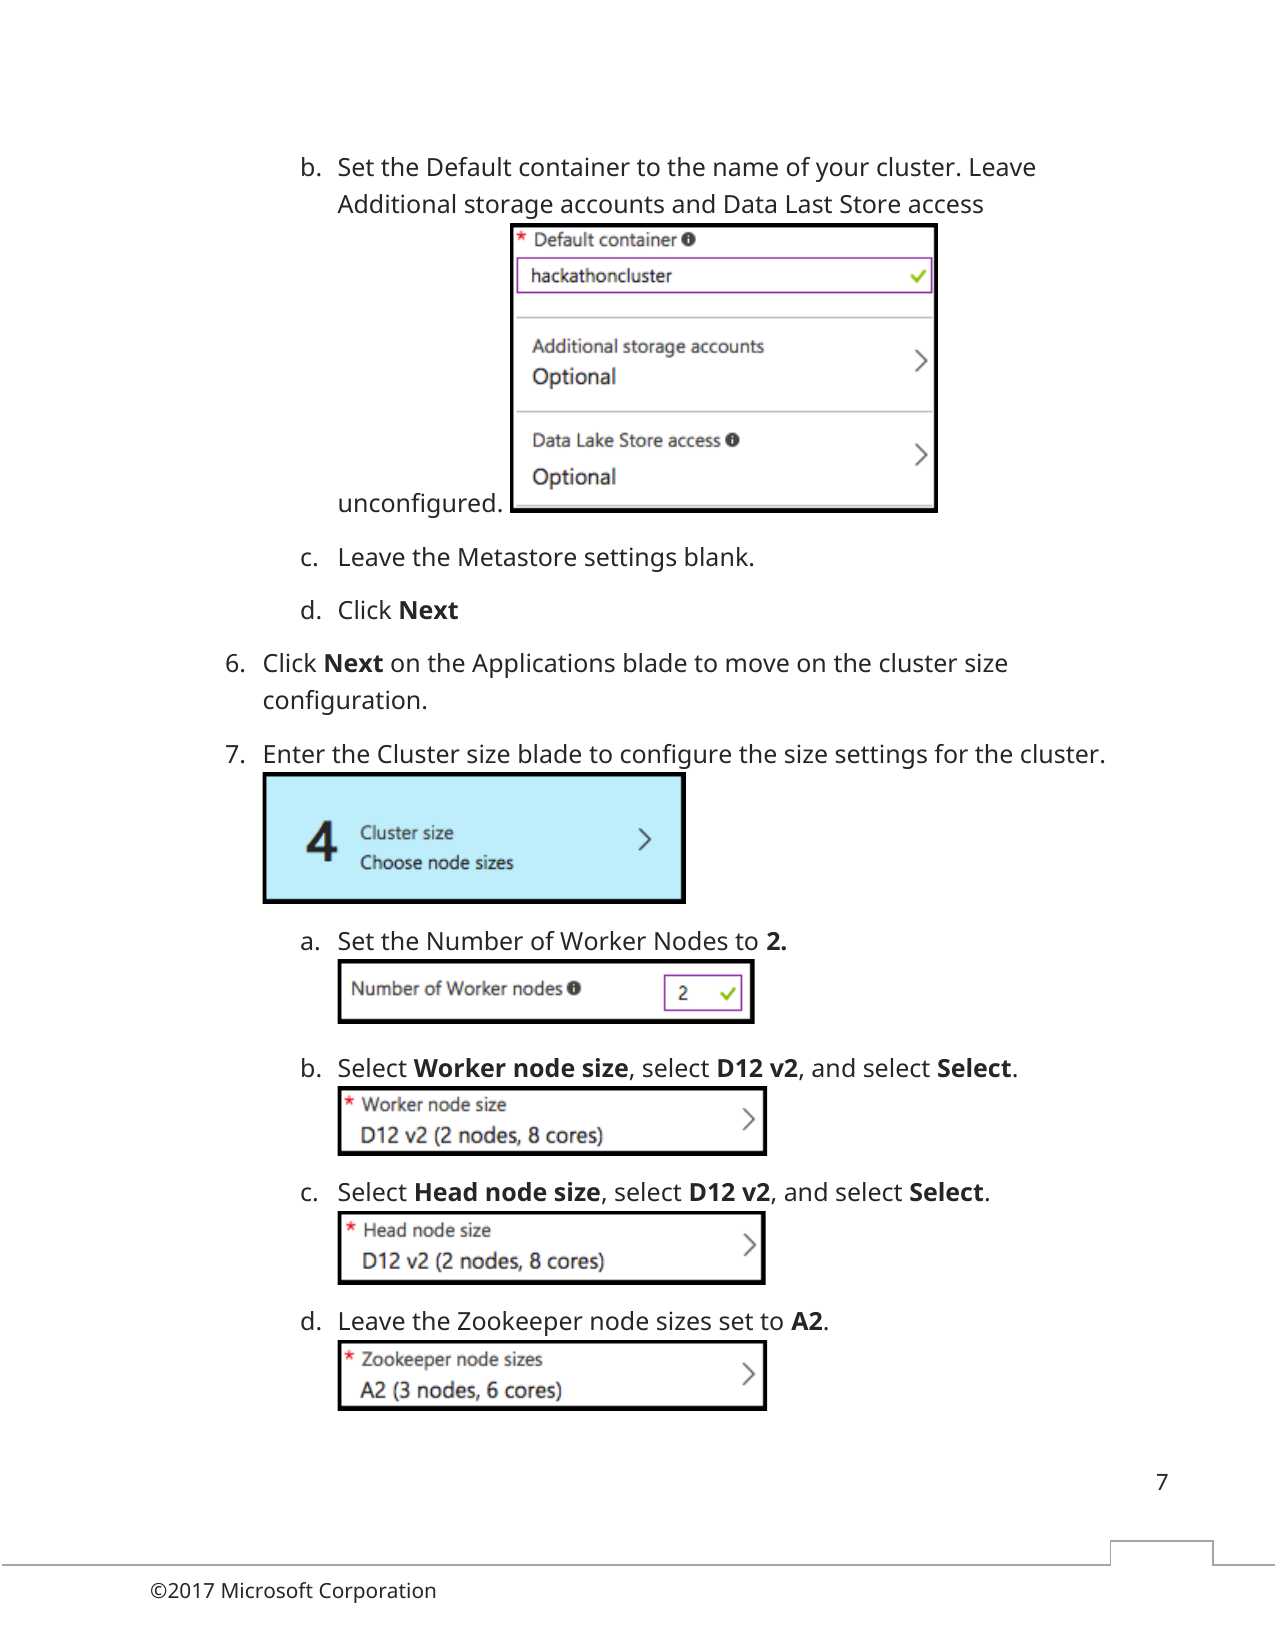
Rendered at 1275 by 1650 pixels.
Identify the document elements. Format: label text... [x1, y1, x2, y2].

list Leave the Metastore settings blank. [300, 539, 1125, 573]
picture [337, 1211, 766, 1285]
picture [337, 1340, 768, 1411]
list Click Next on the Applications blade to move on the cluster size configuration. [225, 646, 1125, 717]
picture [337, 1086, 768, 1156]
picture [337, 959, 755, 1024]
list Click Next [300, 593, 1125, 627]
picture [262, 772, 686, 904]
picture [510, 223, 938, 513]
